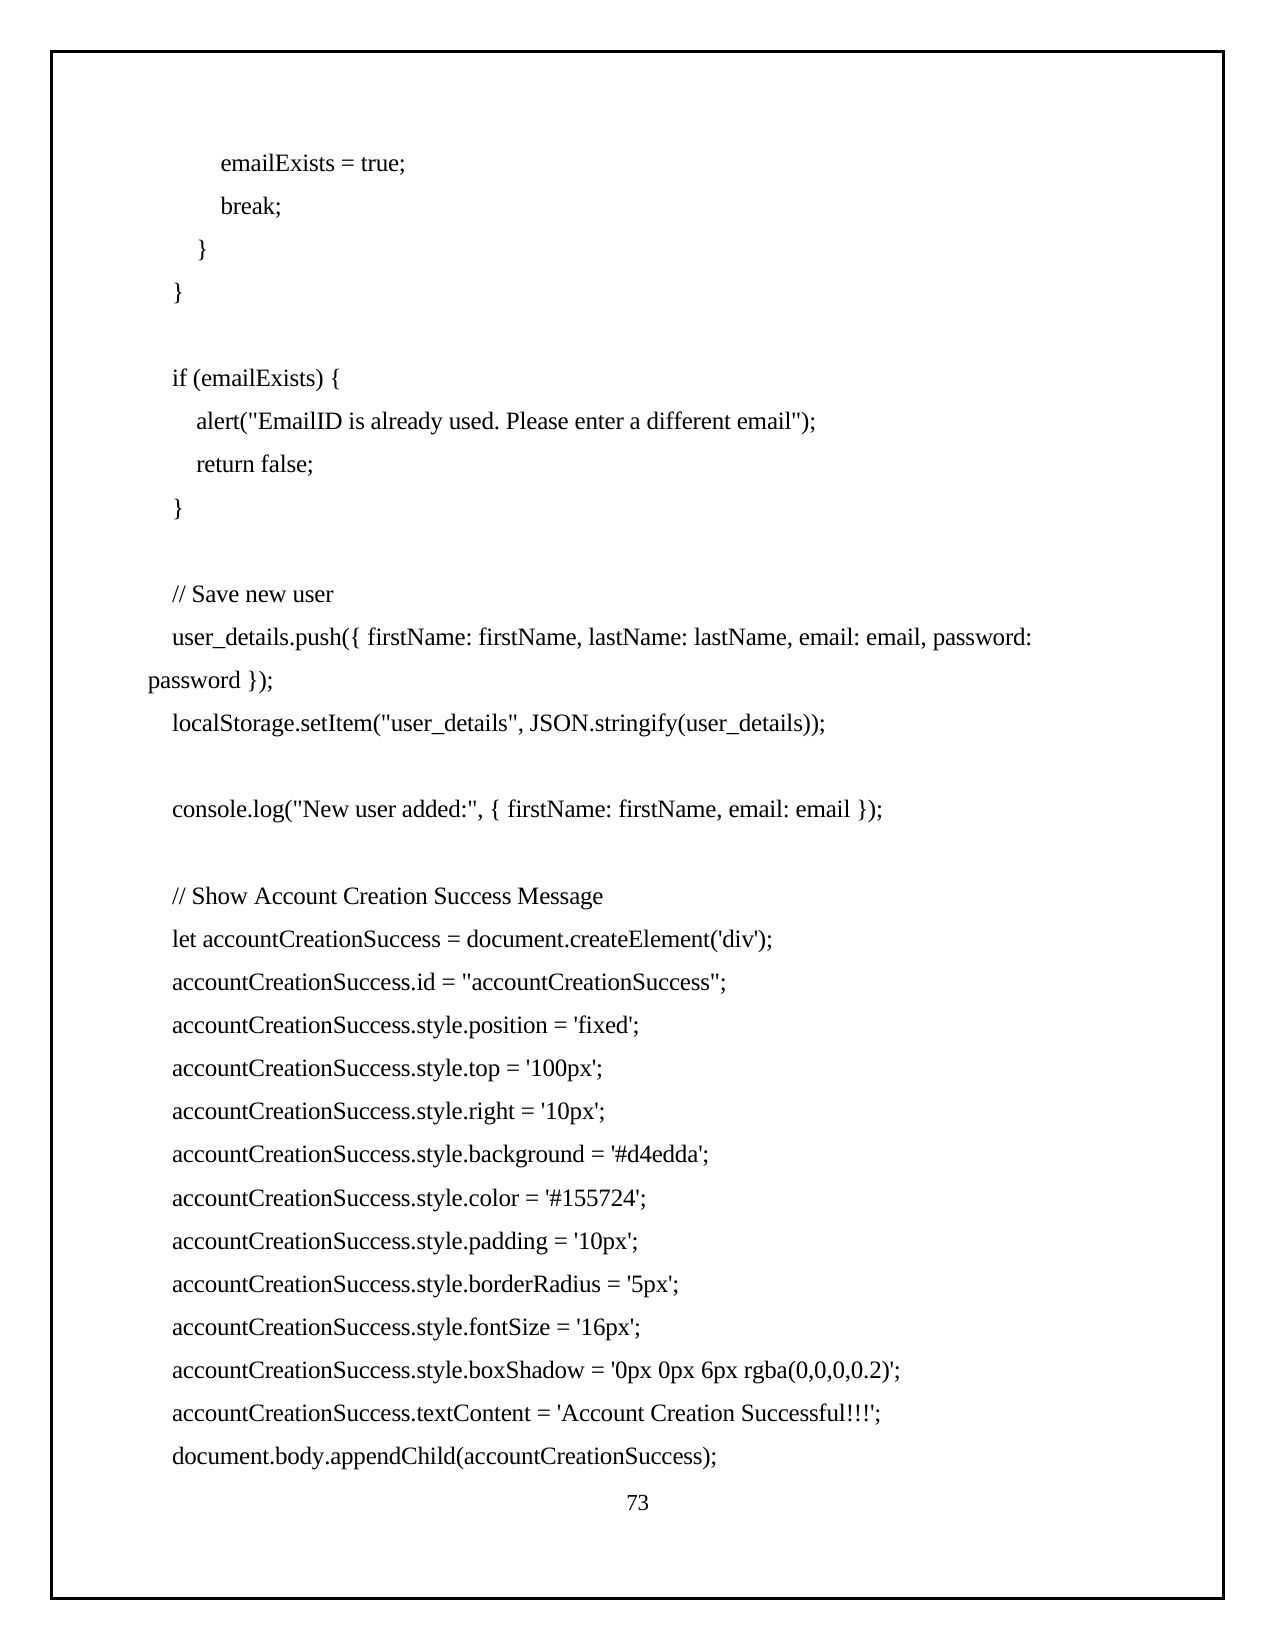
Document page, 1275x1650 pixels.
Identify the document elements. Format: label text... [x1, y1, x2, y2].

text accountCreationSuccess.style.boxShadow = '0px 0px 6px rgba(0,0,0,0.2)'; [148, 1355, 1127, 1384]
text accountCreationSuccess.style.top = '100px'; [148, 1053, 1127, 1082]
text accountCreationSuccess.style.fontSize = '16px'; [148, 1312, 1127, 1341]
text accountCreationSuccess.textContent = 'Account Creation Successful!!!'; [148, 1398, 1127, 1427]
text accountCreationSuccess.id = "accountCreationSuccess"; [148, 967, 1127, 996]
text localStorage.setItem("user_details", JSON.stringify(user_details)); [148, 708, 1127, 737]
text user_details.push({ firstName: firstName, lastName: lastName, email: email, password: password }); [148, 622, 1127, 694]
text break; [148, 191, 1127, 219]
text console.log("New user added:", { firstName: firstName, email: email }); [148, 794, 1127, 823]
text return false; [148, 449, 1127, 478]
text accountCreationSuccess.style.borderRadius = '5px'; [148, 1269, 1127, 1298]
text alert("EmailID is already used. Please enter a different email"); [148, 406, 1127, 435]
text accountCreationSuccess.style.padding = '10px'; [148, 1226, 1127, 1254]
text accountCreationSuccess.style.background = '#d4edda'; [148, 1139, 1127, 1168]
text if (emailExists) { [148, 363, 1127, 392]
text document.body.appendChild(accountCreationSuccess); [148, 1441, 1127, 1470]
text // Show Account Creation Success Message [148, 881, 1127, 909]
text } [148, 277, 1127, 306]
text accountCreationSuccess.style.right = '10px'; [148, 1096, 1127, 1125]
text let accountCreationSuccess = document.createElement('div'); [148, 924, 1127, 953]
text // Save new user [148, 579, 1127, 608]
text } [148, 234, 1127, 263]
text accountCreationSuccess.style.position = 'fixed'; [148, 1010, 1127, 1039]
text accountCreationSuccess.style.color = '#155724'; [148, 1183, 1127, 1211]
text emailExists = true; [148, 148, 1127, 176]
text } [148, 493, 1127, 521]
